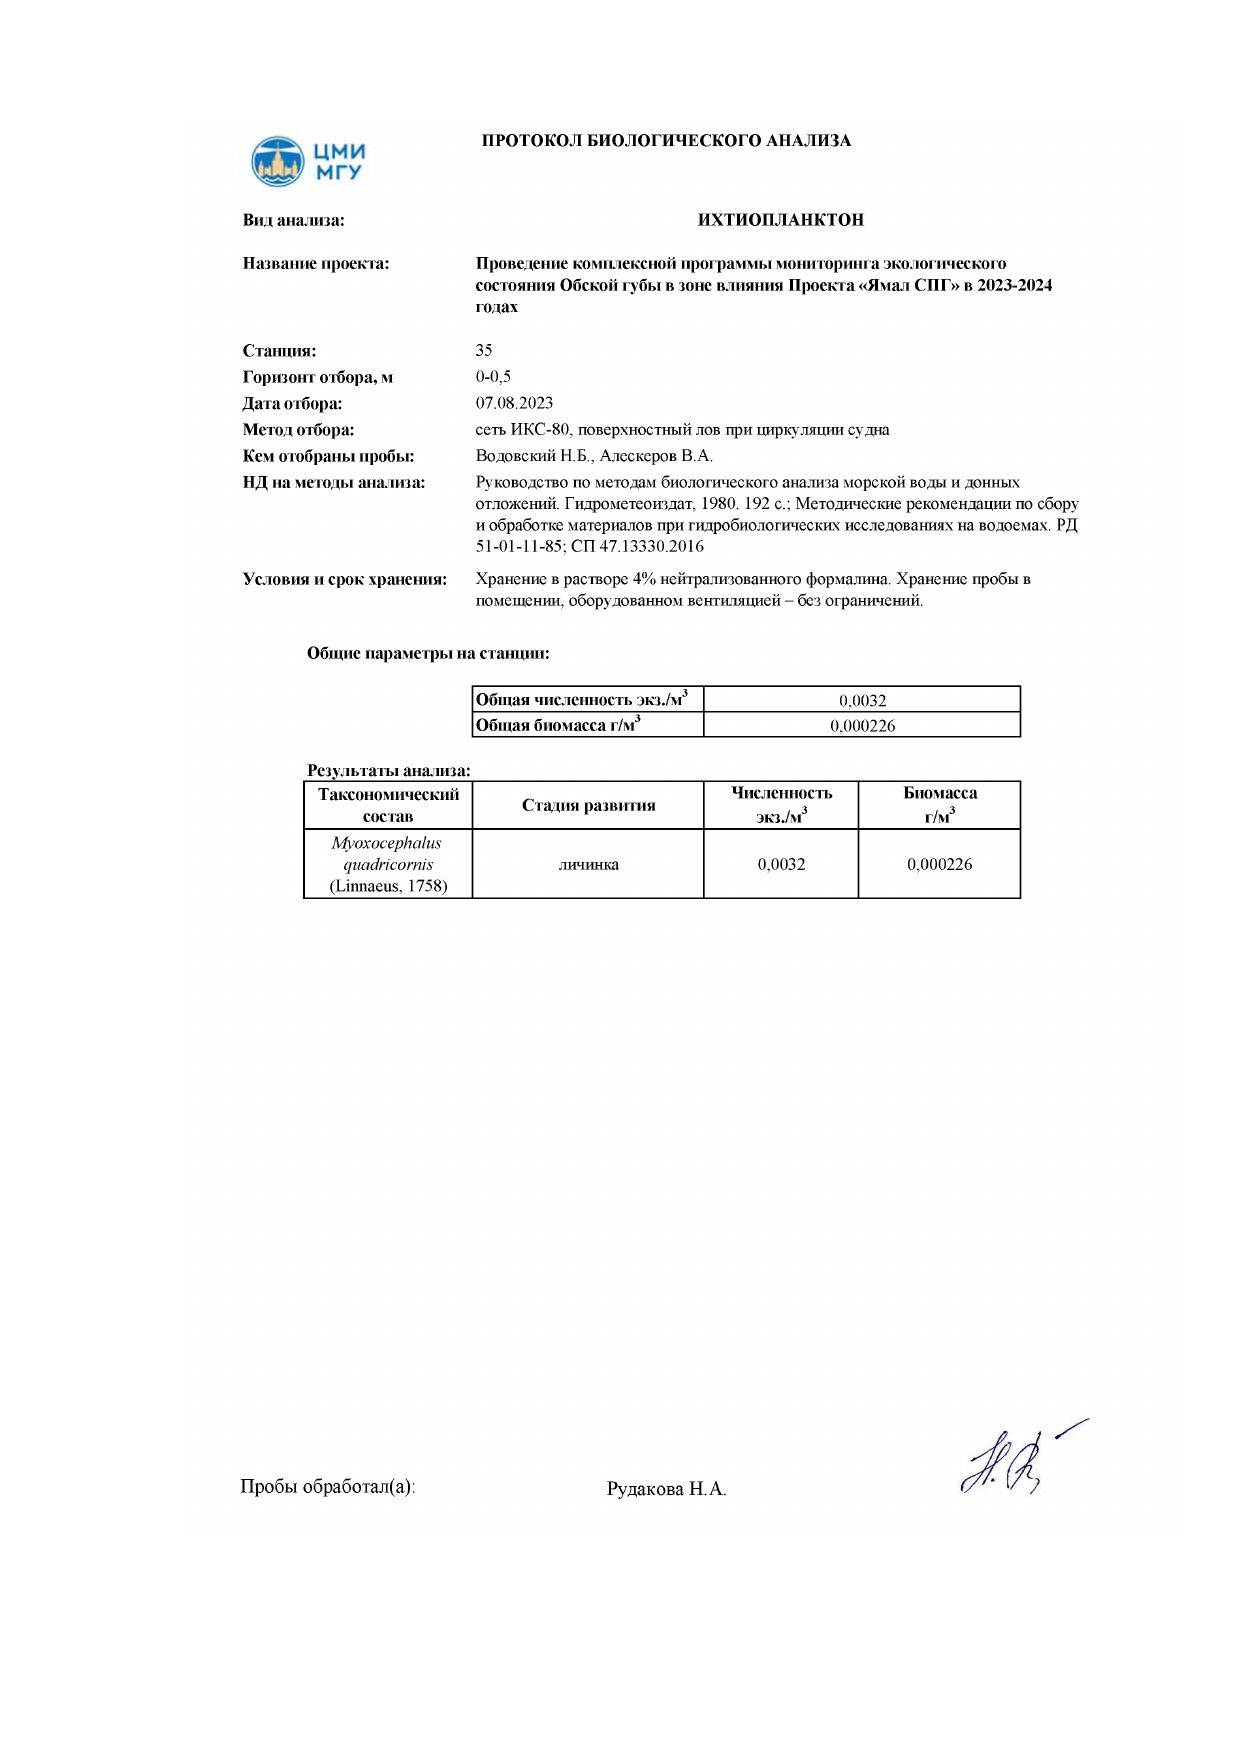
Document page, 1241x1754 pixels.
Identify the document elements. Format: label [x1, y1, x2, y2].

picture [177, 118, 1182, 1538]
